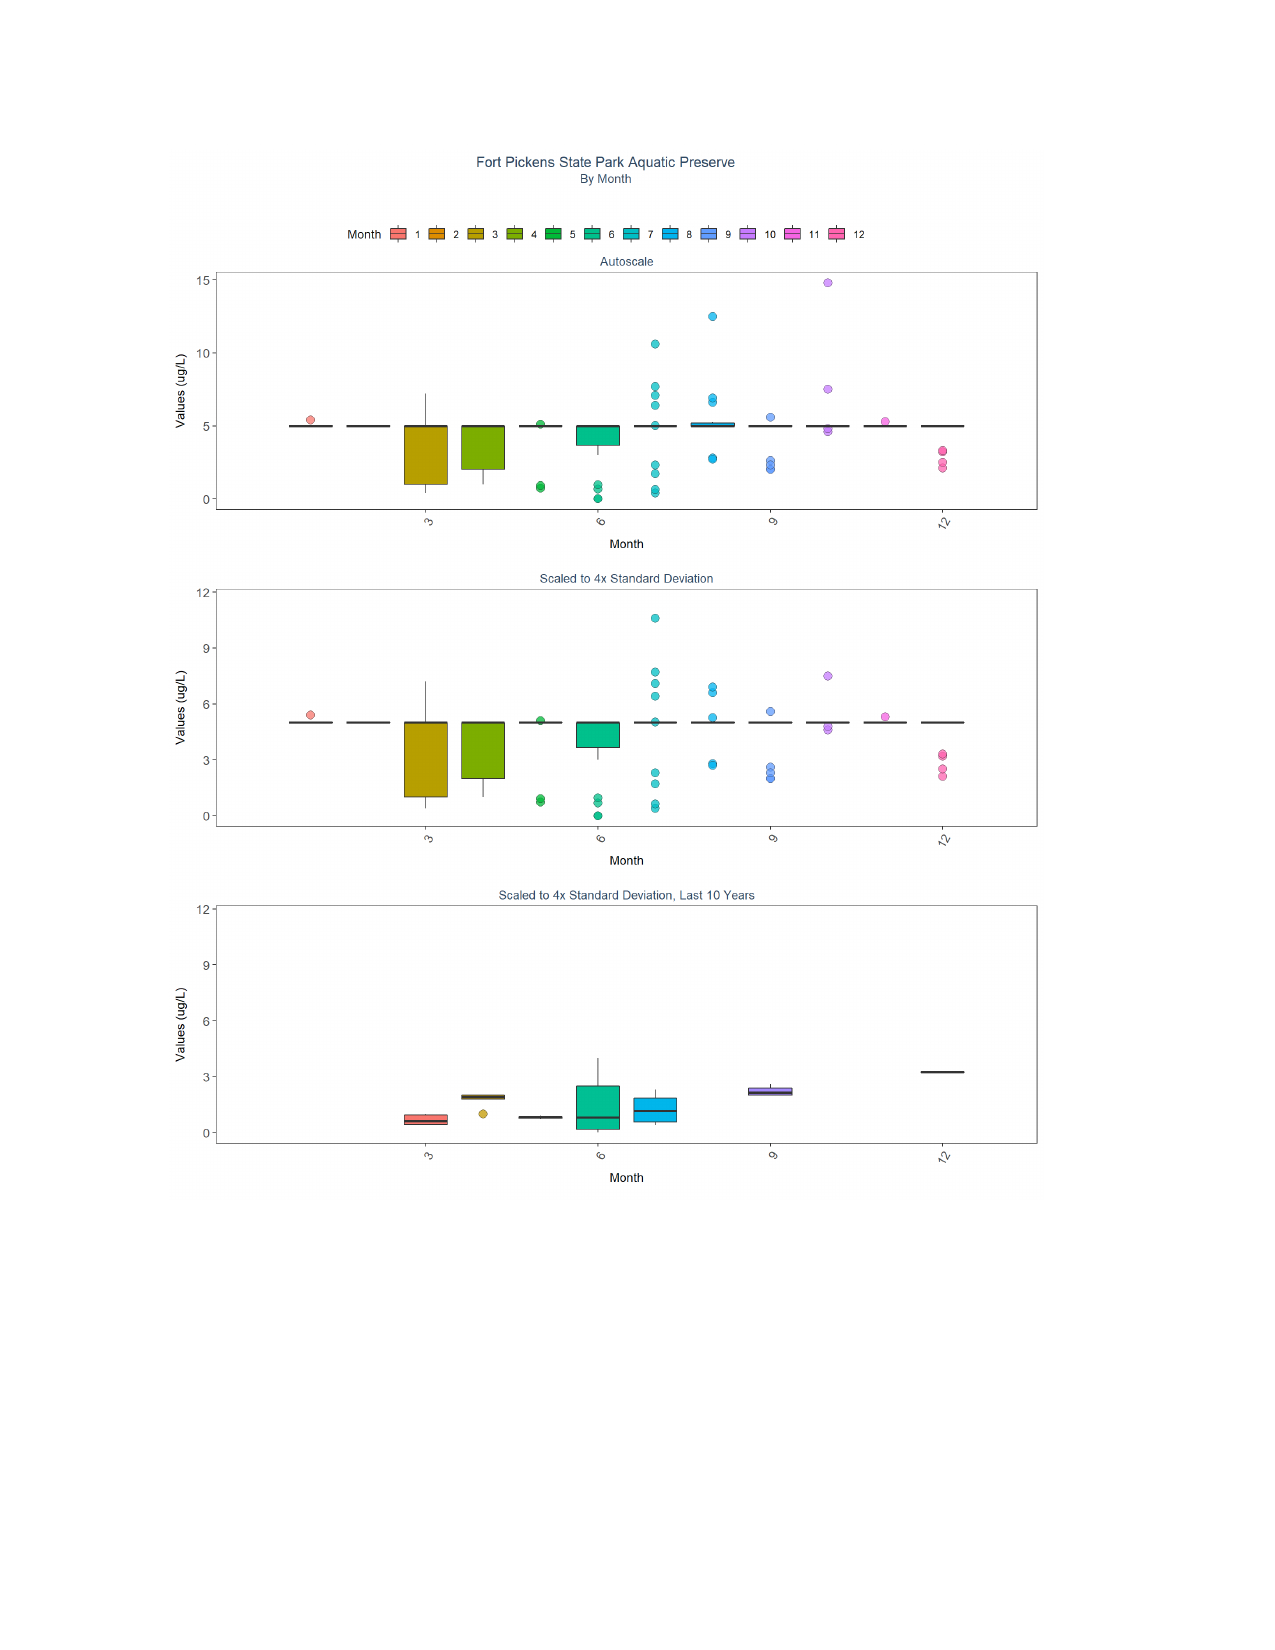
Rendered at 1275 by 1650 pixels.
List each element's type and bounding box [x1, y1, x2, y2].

picture [168, 150, 1044, 1200]
